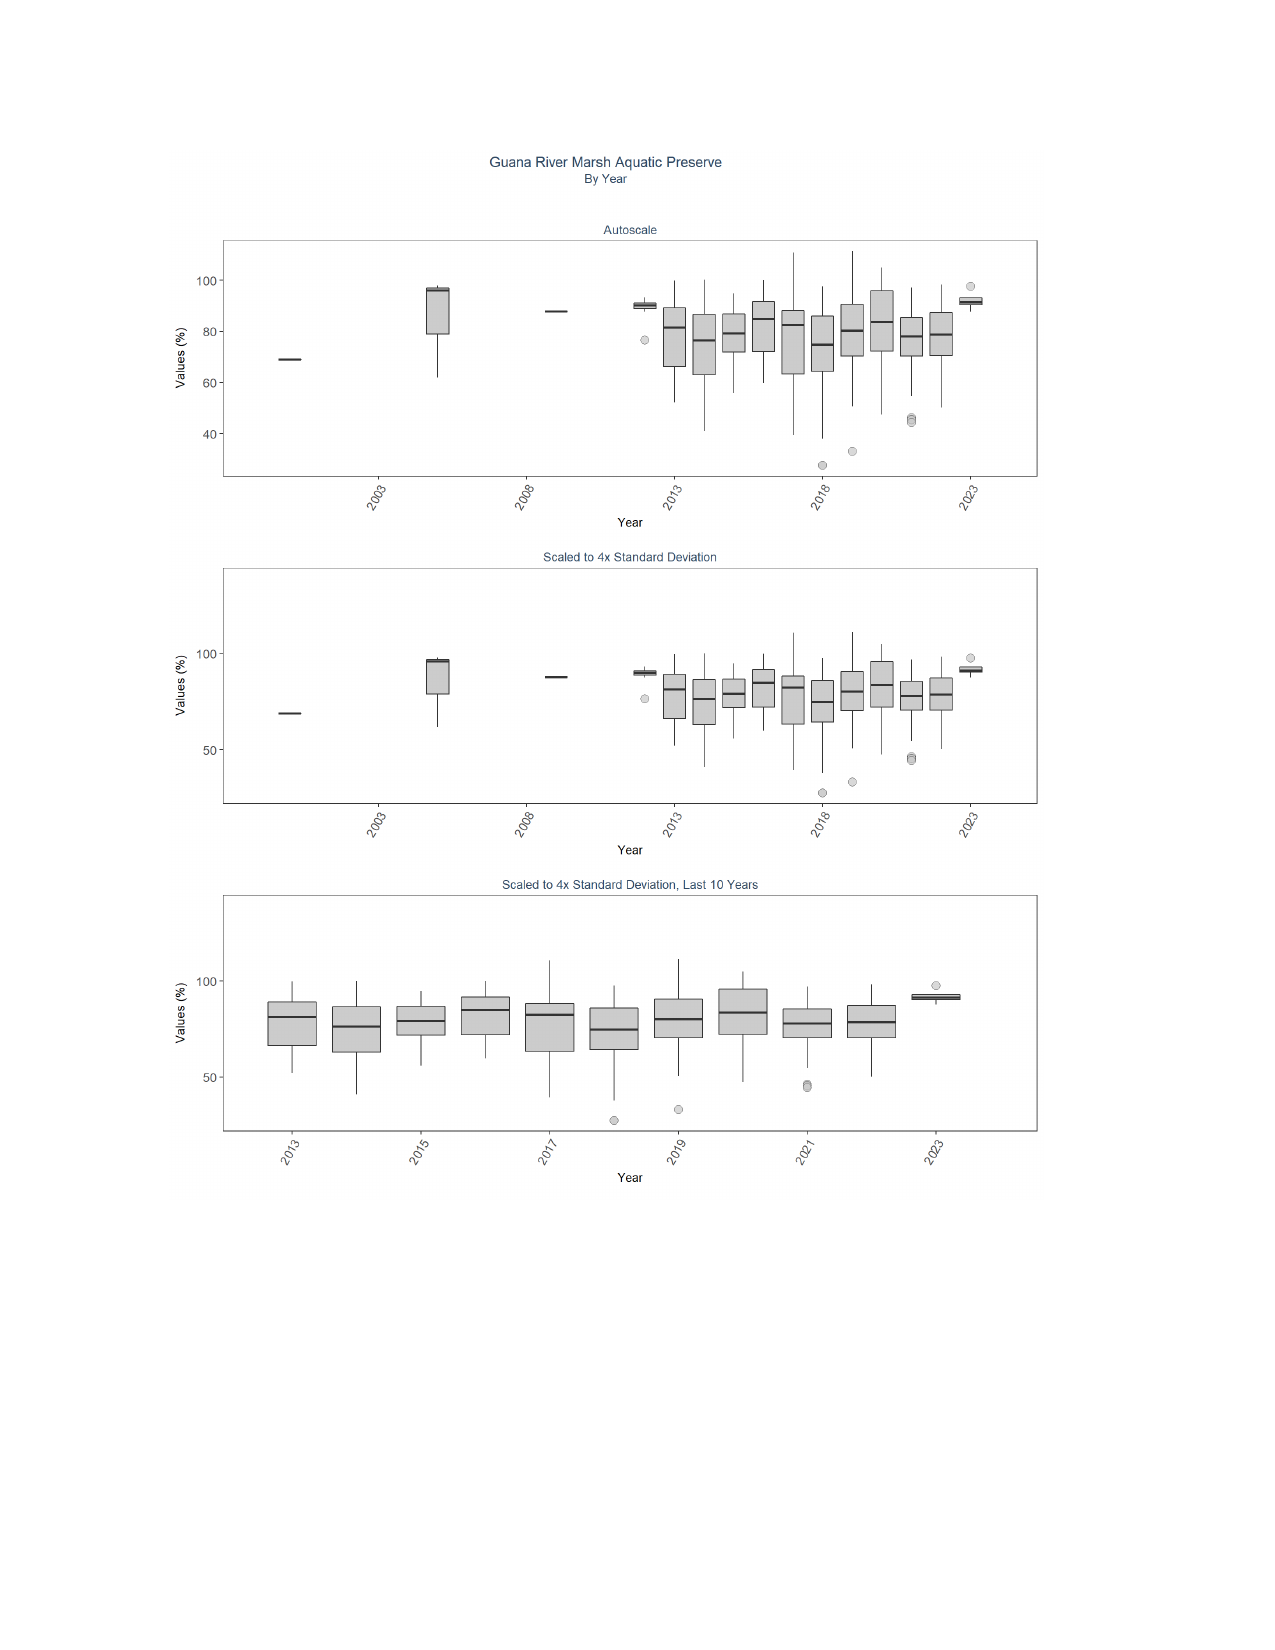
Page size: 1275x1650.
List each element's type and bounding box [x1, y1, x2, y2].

picture [168, 150, 1044, 1200]
